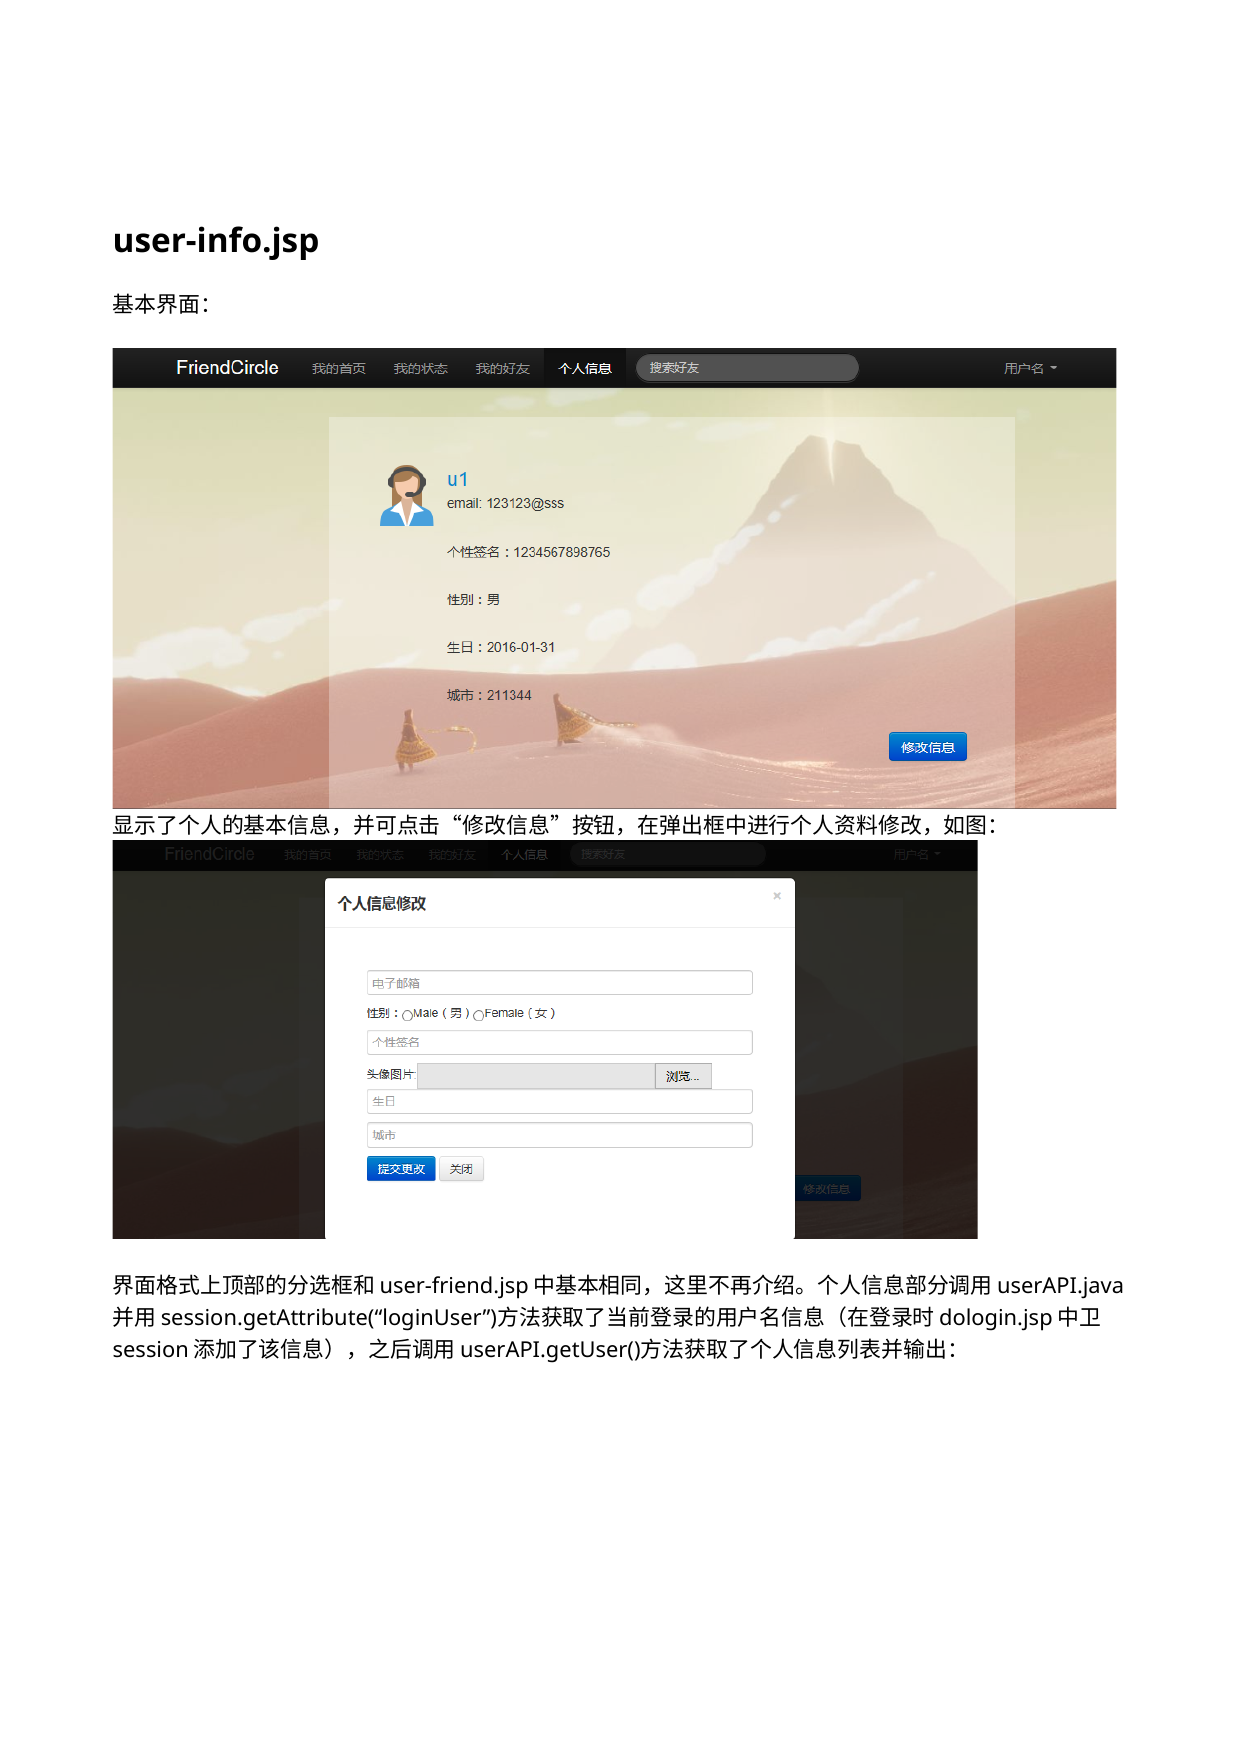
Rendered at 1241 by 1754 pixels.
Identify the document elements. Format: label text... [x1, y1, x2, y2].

subtitle user-info.jsp [112, 217, 1128, 262]
text 界面格式上顶部的分选框和user-friend.jsp中基本相同，这里不再介绍。个人信息部分调用userAPI.java并用session.getAttribute(“loginUser”)方法获取了当前登录的用户名信息（在登录时dologin.jsp中卫session添加了该信息），之后调用userAPI.getUser()方法获取了个人信息列表并输出： [112, 1268, 1128, 1363]
picture [112, 840, 978, 1239]
text 显示了个人的基本信息，并可点击“修改信息”按钮，在弹出框中进行个人资料修改，如图： [112, 808, 1128, 840]
picture [112, 348, 1117, 809]
text 基本界面： [112, 287, 1128, 319]
